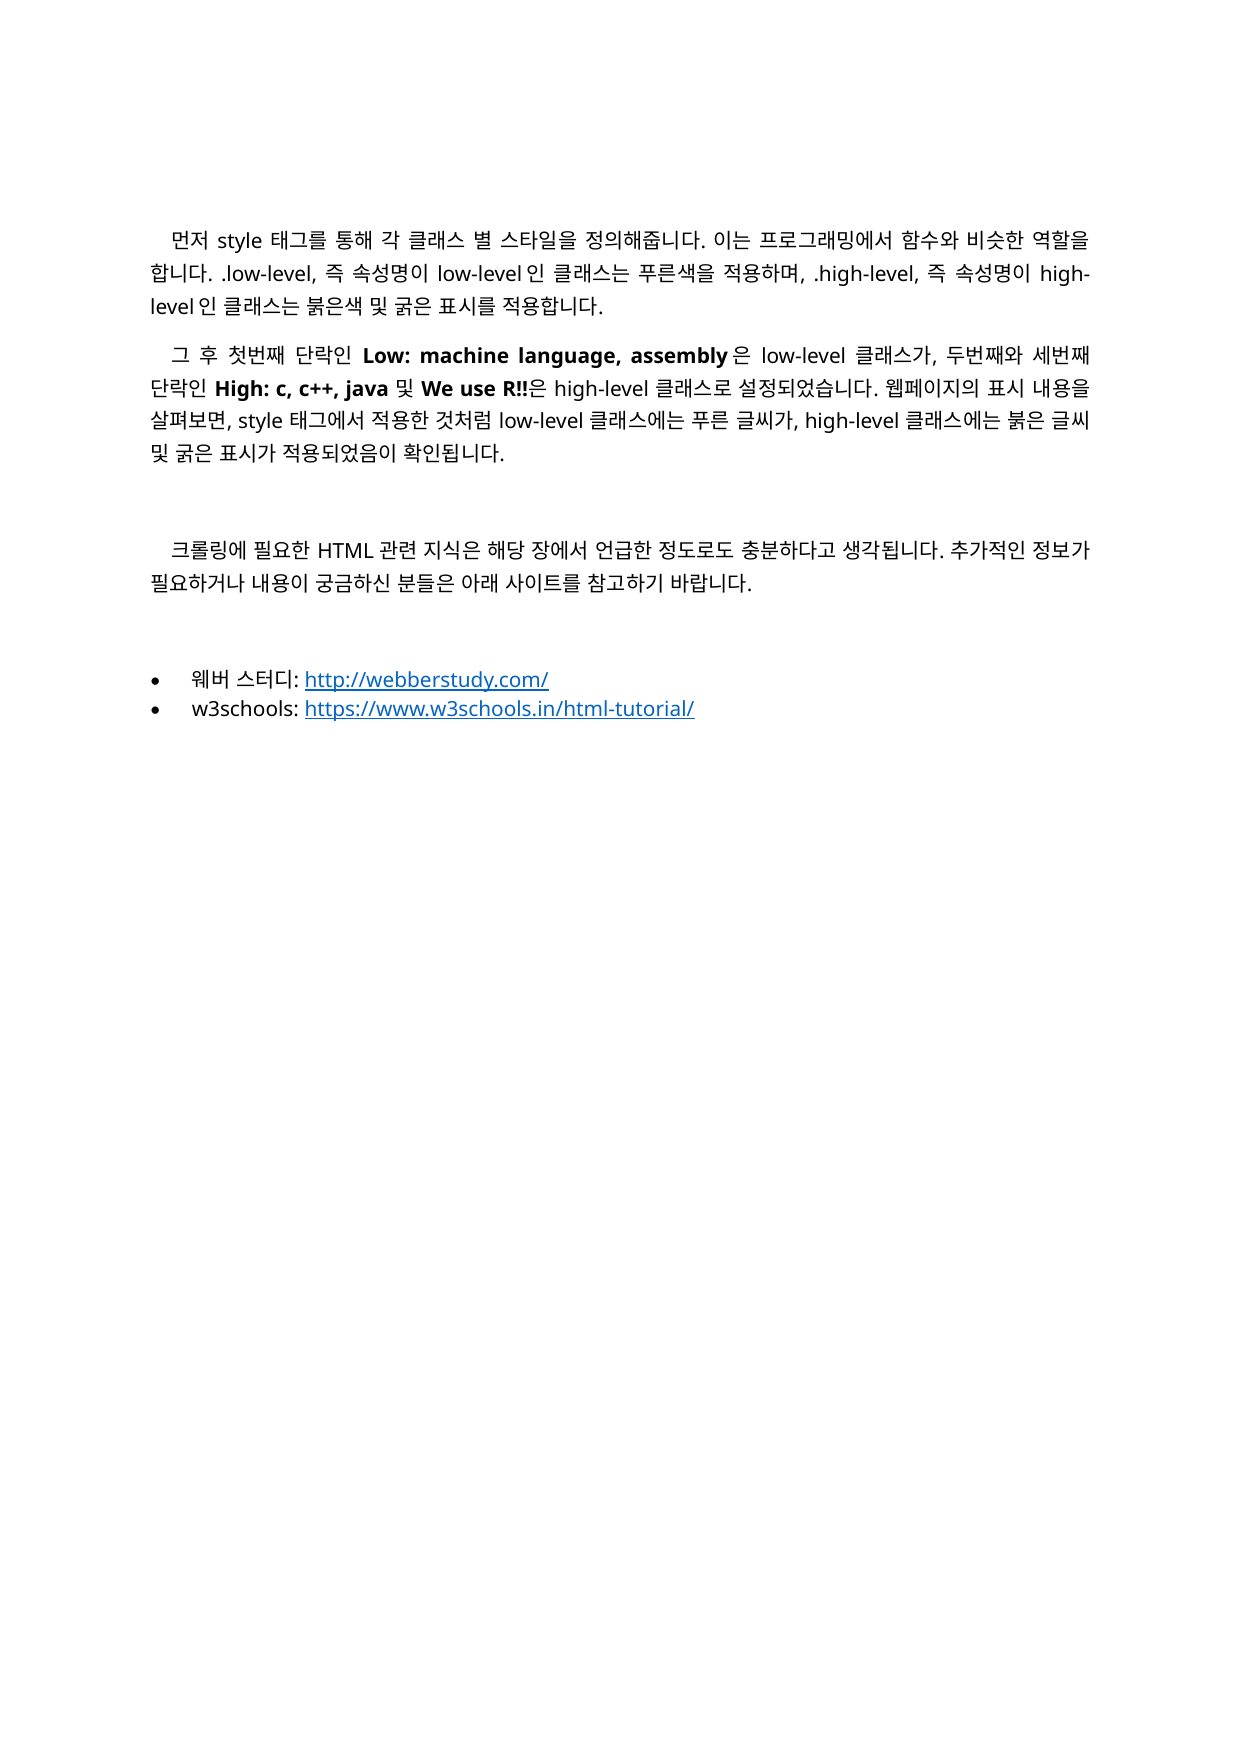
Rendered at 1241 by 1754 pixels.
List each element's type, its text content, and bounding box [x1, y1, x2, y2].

text 그 후 첫번째 단락인 Low: machine language, assembly은 low-level 클래스가, 두번째와 세번째 단락인 High: c, c++, java 및 We use R!!은 high-level 클래스로 설정되었습니다. 웹페이지의 표시 내용을 살펴보면, style 태그에서 적용한 것처럼 low-level 클래스에는 푸른 글씨가, high-level 클래스에는 붉은 글씨 및 굵은 표시가 적용되었음이 확인됩니다. [150, 339, 1090, 468]
list 웨버 스터디: http://webberstudy.com/ [150, 663, 1090, 694]
text 크롤링에 필요한 HTML 관련 지식은 해당 장에서 언급한 정도로도 충분하다고 생각됩니다. 추가적인 정보가 필요하거나 내용이 궁금하신 분들은 아래 사이트를 참고하기 바랍니다. [150, 534, 1090, 597]
text 먼저 style 태그를 통해 각 클래스 별 스타일을 정의해줍니다. 이는 프로그래밍에서 함수와 비슷한 역할을 합니다. .low-level, 즉 속성명이 low-level인 클래스는 푸른색을 적용하며, .high-level, 즉 속성명이 high-level인 클래스는 붉은색 및 굵은 표시를 적용합니다. [150, 224, 1090, 320]
list w3schools: https://www.w3schools.in/html-tutorial/ [150, 694, 1090, 722]
